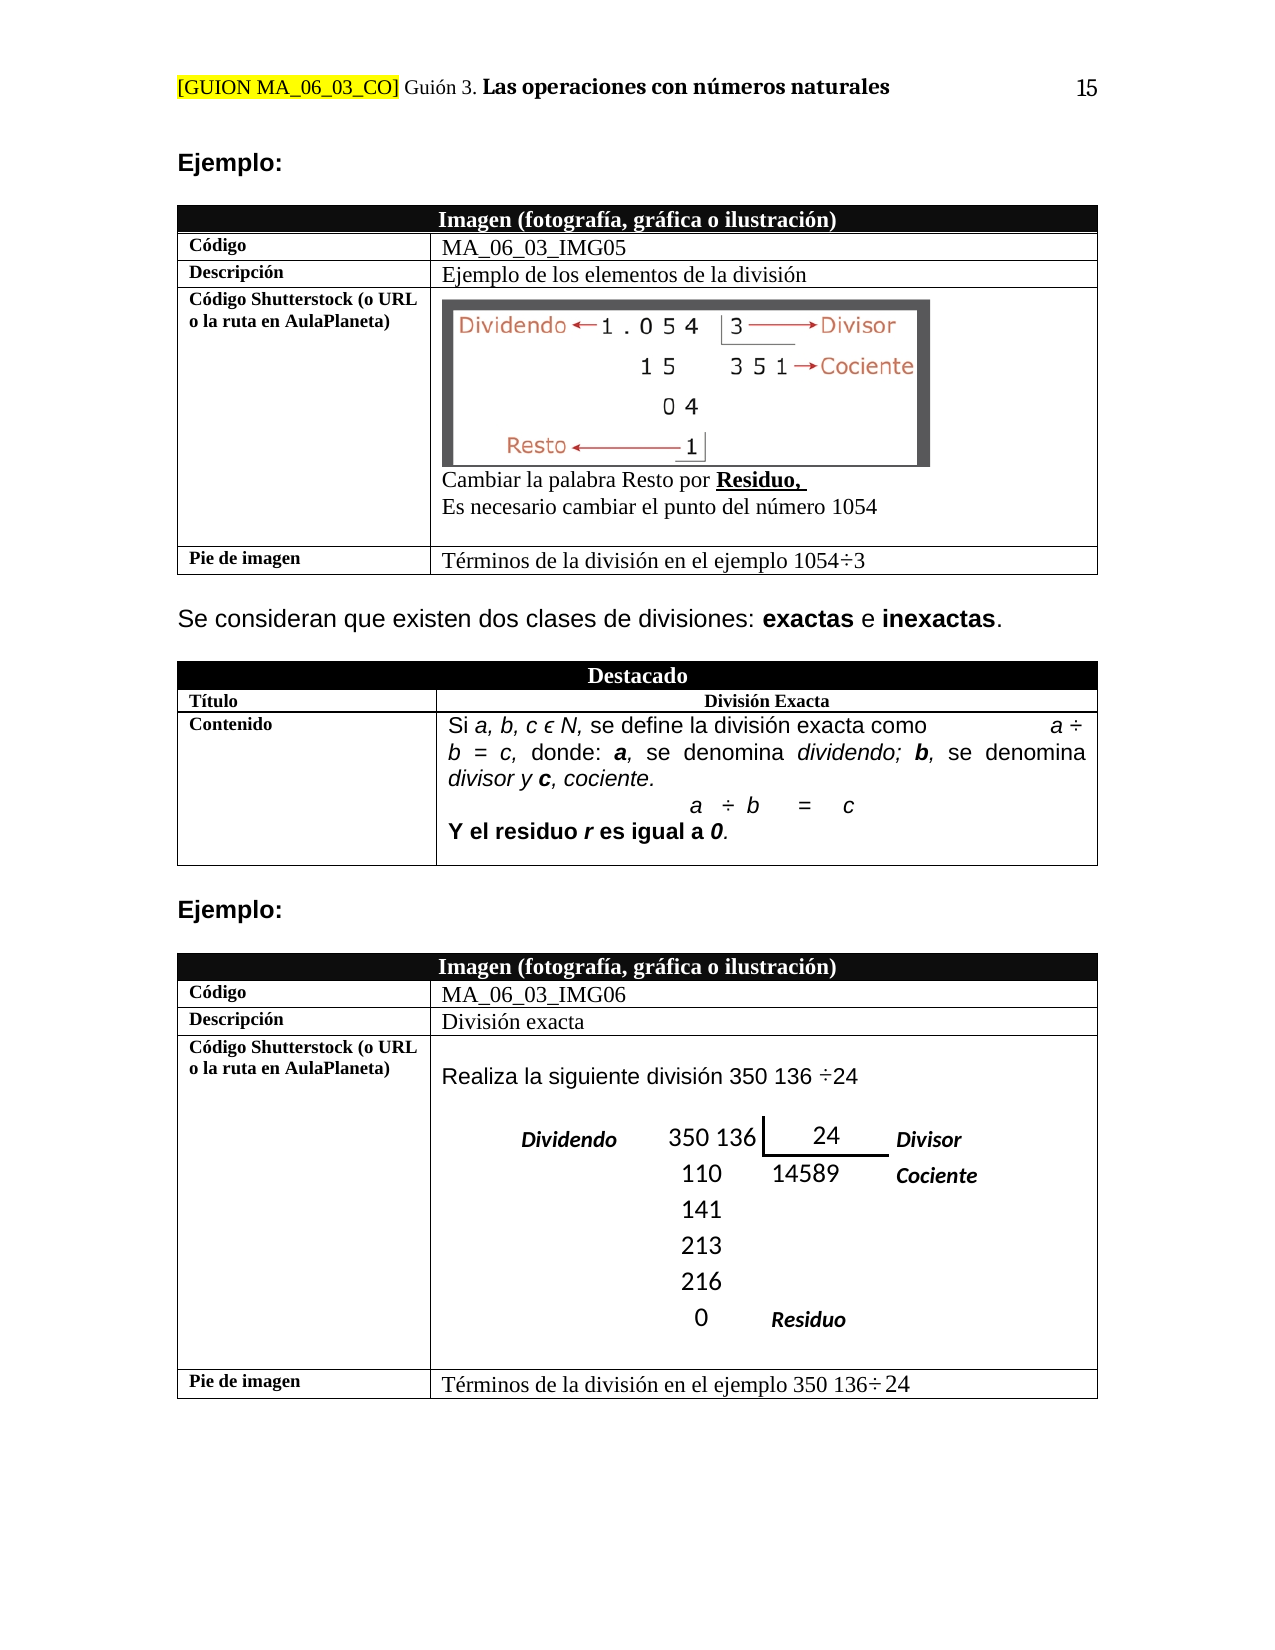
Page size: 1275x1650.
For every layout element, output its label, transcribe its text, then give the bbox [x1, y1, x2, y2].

text Ejemplo: [177, 895, 1098, 924]
table_cell Cambiar la palabra Resto por Residuo, Es necesario cambiar el punto del número 1054 [431, 288, 1097, 546]
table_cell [178, 288, 430, 546]
table_cell Contenido [178, 713, 436, 865]
text Ejemplo: [177, 148, 1098, 176]
table_header Destacado [178, 663, 1097, 689]
picture [441, 288, 931, 467]
table_cell División Exacta [437, 690, 1097, 711]
table_cell División exacta [431, 1008, 1097, 1034]
table_cell Código [178, 981, 430, 1007]
table_cell Pie de imagen [178, 547, 430, 574]
table_cell Ejemplo de los elementos de la división [431, 261, 1097, 287]
table_cell Pie de imagen [178, 1370, 430, 1398]
table_cell Términos de la división en el ejemplo 10543 [431, 547, 1097, 574]
table_cell Código Shutterstock (o URL o la ruta en AulaPlaneta) [178, 1036, 430, 1369]
table_header Imagen (fotografía, gráfica o ilustración) [178, 954, 1097, 980]
text Se consideran que existen dos clases de divisiones: exactas e inexactas. [177, 604, 1098, 633]
table_cell Términos de la división en el ejemplo 350 136 [431, 1370, 1097, 1398]
table_cell Si a, b, c ϵ N, se define la división exacta como a ÷ b = c, donde: a, se denomina dividendo; b, se denomina divisor y c, cociente. a ÷ b = c Y el residuo r es igual a 0. [437, 713, 1097, 865]
table_cell MA_06_03_IMG05 [431, 234, 1097, 260]
table_cell Descripción [178, 261, 430, 287]
table_cell Título [178, 690, 436, 711]
table_header Imagen (fotografía, gráfica o ilustración) [178, 206, 1097, 232]
table_cell Código [178, 234, 430, 260]
table_cell Descripción [178, 1008, 430, 1034]
table_cell MA_06_03_IMG06 [431, 981, 1097, 1007]
table_cell Realiza la siguiente división 350 136 24 [431, 1036, 1097, 1369]
